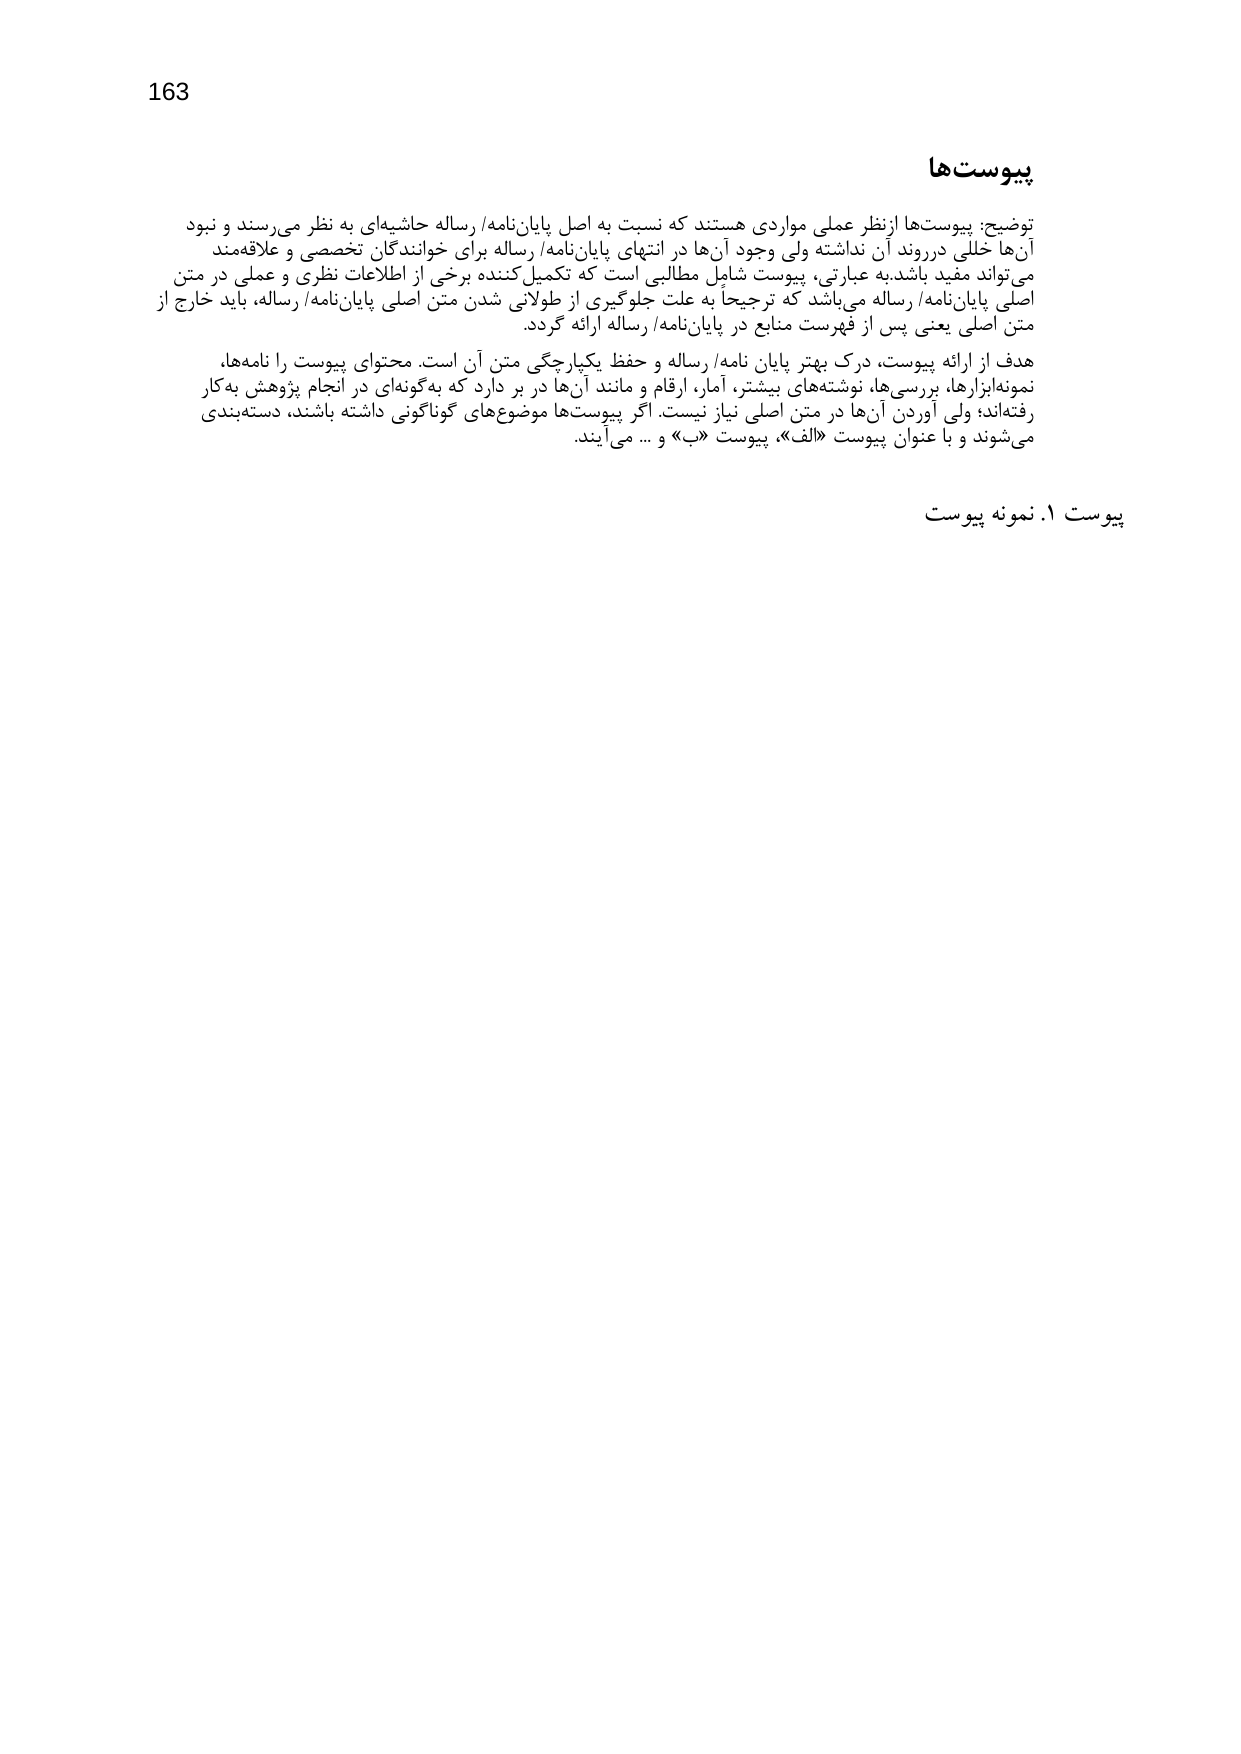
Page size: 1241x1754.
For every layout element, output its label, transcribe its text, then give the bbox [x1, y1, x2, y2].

text نمونه پیوست [148, 503, 1033, 532]
list پیوست‌ها [148, 156, 1033, 189]
text هدف از ارائه پیوست، درک بهتر پایان نامه/ رساله و حفظ یکپارچگی متن آن است. محتوای پیوست را نامه‌ها، نمونه‌ابزارها، بررسی‌ها، نوشته‌های بیشتر، آمار، ارقام و مانند آن‌ها در بر دارد که به‌گونه‌ای در انجام پژوهش به‌کار رفته‌اند؛ ولی آوردن آن‌ها در متن اصلی نیاز نیست. اگر پیوست‌ها موضوع‌های گوناگونی داشته باشند، دسته‌بندی می‌شوند و با عنوان پیوست «الف»، پیوست «ب» و ... می‌آیند. [148, 351, 1033, 451]
text توضیح: پیوست‌ها ازنظر عملی مواردی هستند که نسبت به اصل پایان‌نامه/ رساله حاشیه‌ای به نظر می‌رسند و نبود آن‌ها خللی درروند آن نداشته ولی وجود آن‌ها در انتهای پایان‌نامه/ رساله برای خوانندگان تخصصی و علاقه‌مند می‌تواند مفید باشد.به عبارتی، پیوست شامل مطالبی است که تکمیل‌کننده برخی از اطلاعات نظری و عملی در متن اصلی پایان‌نامه/ رساله می‌باشد که ترجیحاً به علت جلوگیری از طولانی شدن متن اصلی پایان‌نامه/ رساله، باید خارج از متن اصلی یعنی پس از فهرست منابع در پایان‌نامه/ رساله ارائه گردد. [148, 214, 1033, 339]
